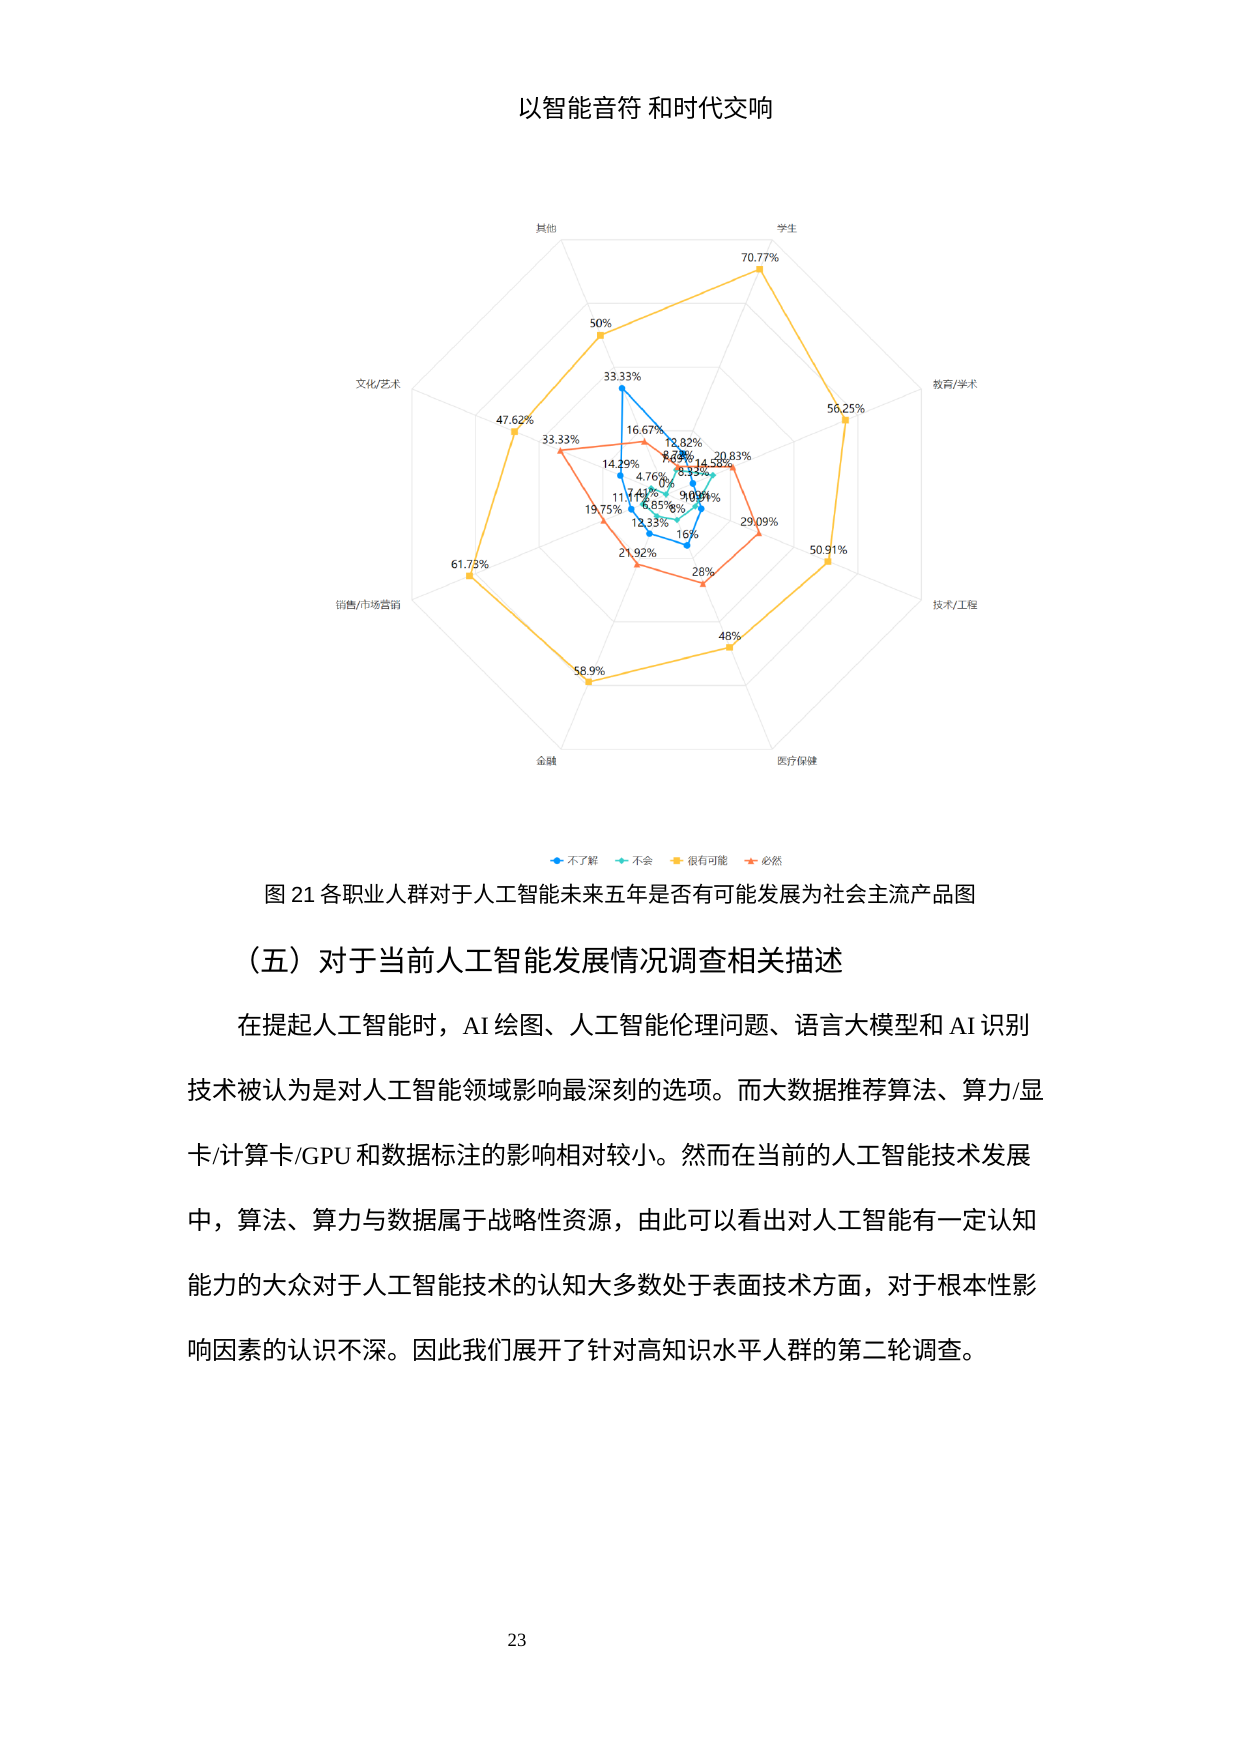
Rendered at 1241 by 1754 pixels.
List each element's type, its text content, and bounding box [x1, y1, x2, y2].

picture [237, 163, 1103, 876]
subtitle 对于当前人工智能发展情况调查相关描述 [187, 926, 1053, 991]
text 图 21 各职业人群对于人工智能未来五年是否有可能发展为社会主流产品图 [187, 877, 1053, 909]
text 在提起人工智能时，AI绘图、人工智能伦理问题、语言大模型和AI识别技术被认为是对人工智能领域影响最深刻的选项。而大数据推荐算法、算力/显卡/计算卡/GPU和数据标注的影响相对较小。然而在当前的人工智能技术发展中，算法、算力与数据属于战略性资源，由此可以看出对人工智能有一定认知能力的大众对于人工智能技术的认知大多数处于表面技术方面，对于根本性影响因素的认识不深。因此我们展开了针对高知识水平人群的第二轮调查。 [187, 991, 1053, 1381]
